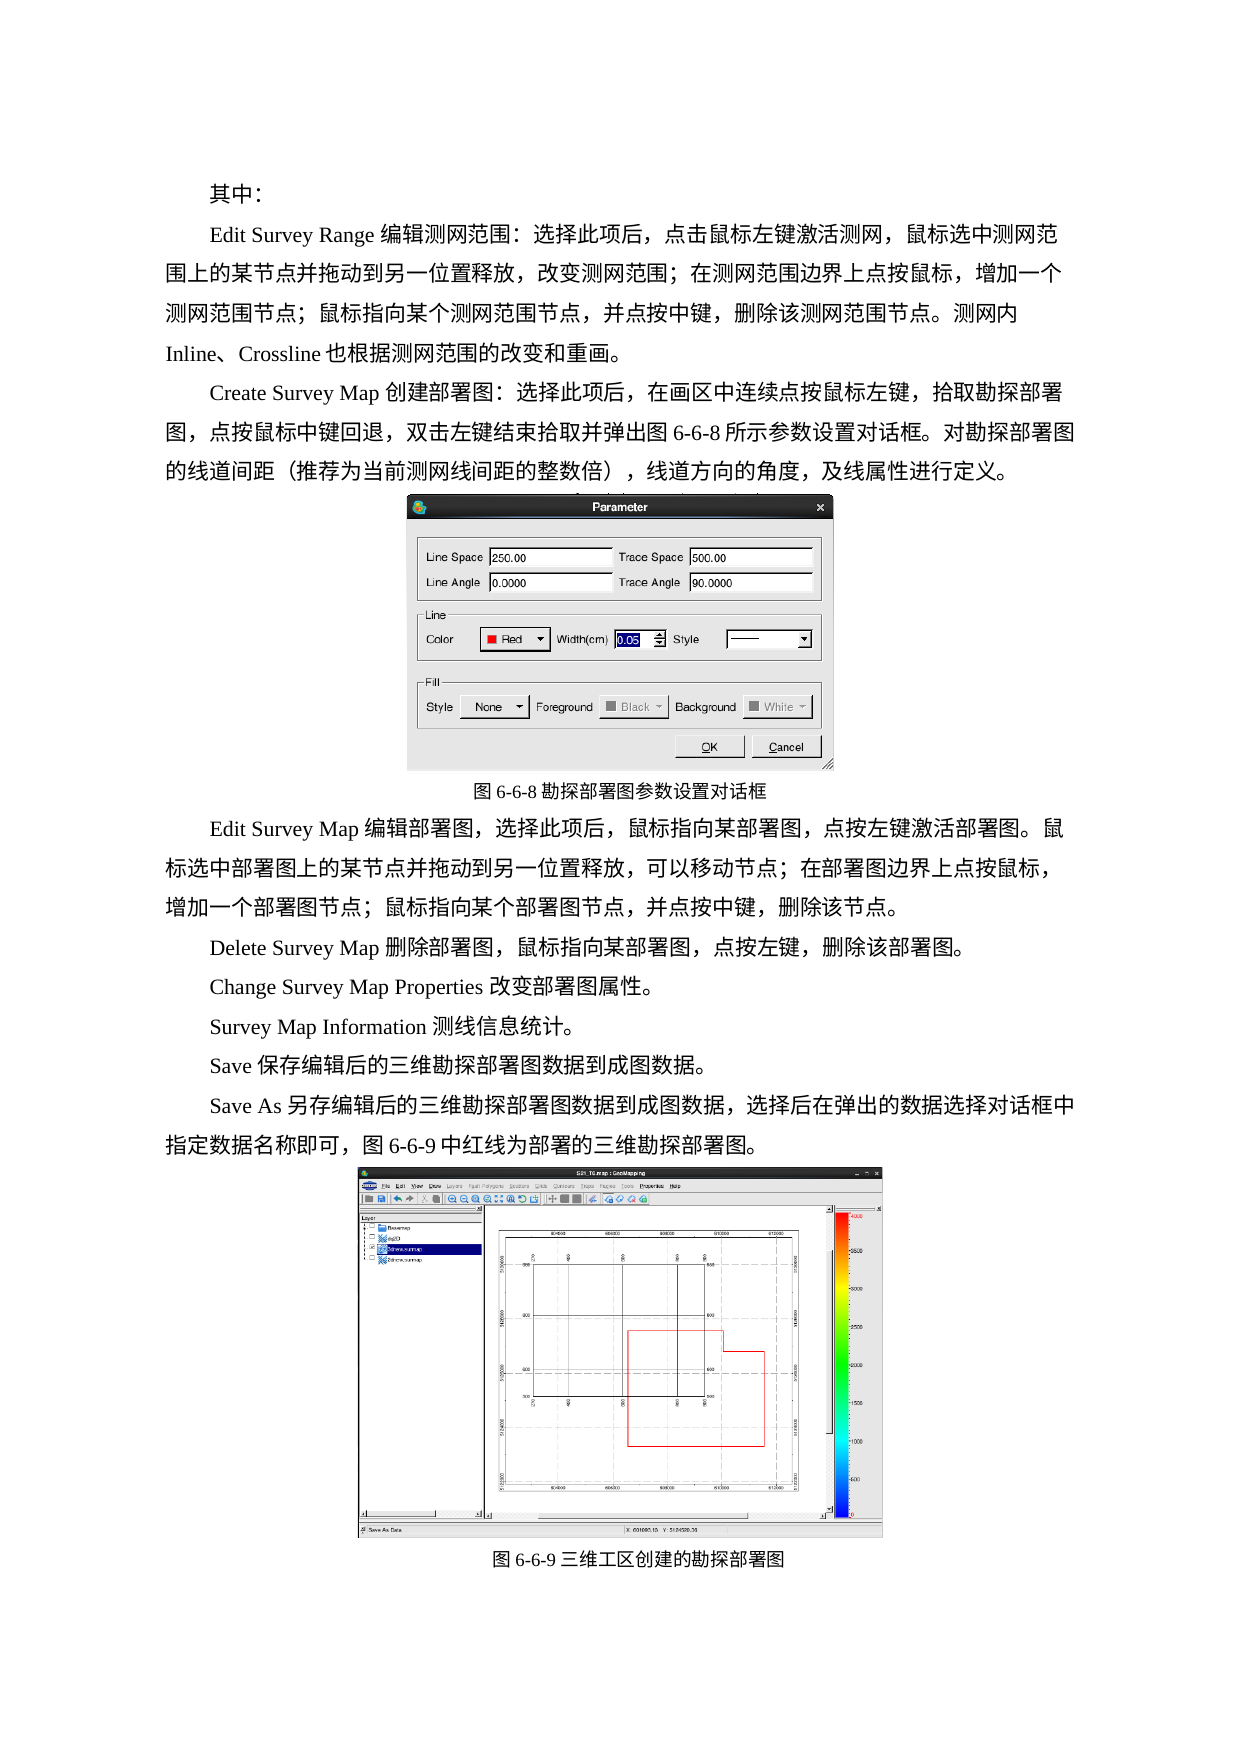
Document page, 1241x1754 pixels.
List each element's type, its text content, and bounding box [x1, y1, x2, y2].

picture [357, 1167, 883, 1538]
picture [406, 493, 834, 771]
text Delete Survey Map 删除部署图，鼠标指向某部署图，点按左键，删除该部署图。 [165, 930, 1075, 961]
text Survey Map Information 测线信息统计。 [165, 1009, 1075, 1041]
text Edit Survey Range 编辑测网范围：选择此项后，点击鼠标左键激活测网，鼠标选中测网范围上的某节点并拖动到另一位置释放，改变测网范围；在测网范围边界上点按鼠标，增加一个测网范围节点；鼠标指向某个测网范围节点，并点按中键，删除该测网范围节点。测网内Inline、Crossline也根据测网范围的改变和重画。 [165, 217, 1075, 367]
text 其中： [165, 177, 1075, 209]
text Change Survey Map Properties 改变部署图属性。 [165, 969, 1075, 1001]
text Save 保存编辑后的三维勘探部署图数据到成图数据。 [165, 1048, 1075, 1080]
text Create Survey Map 创建部署图：选择此项后，在画区中连续点按鼠标左键，拾取勘探部署图，点按鼠标中键回退，双击左键结束拾取并弹出图6-6-8所示参数设置对话框。对勘探部署图的线道间距（推荐为当前测网线间距的整数倍），线道方向的角度，及线属性进行定义。 [165, 375, 1075, 486]
text Save As 另存编辑后的三维勘探部署图数据到成图数据，选择后在弹出的数据选择对话框中指定数据名称即可，图6-6-9中红线为部署的三维勘探部署图。 [165, 1088, 1075, 1159]
text 图6-6-9 三维工区创建的勘探部署图 [165, 1544, 1075, 1571]
text Edit Survey Map 编辑部署图，选择此项后，鼠标指向某部署图，点按左键激活部署图。鼠标选中部署图上的某节点并拖动到另一位置释放，可以移动节点；在部署图边界上点按鼠标，增加一个部署图节点；鼠标指向某个部署图节点，并点按中键，删除该节点。 [165, 811, 1075, 922]
text 图6-6-8 勘探部署图参数设置对话框 [165, 777, 1075, 804]
